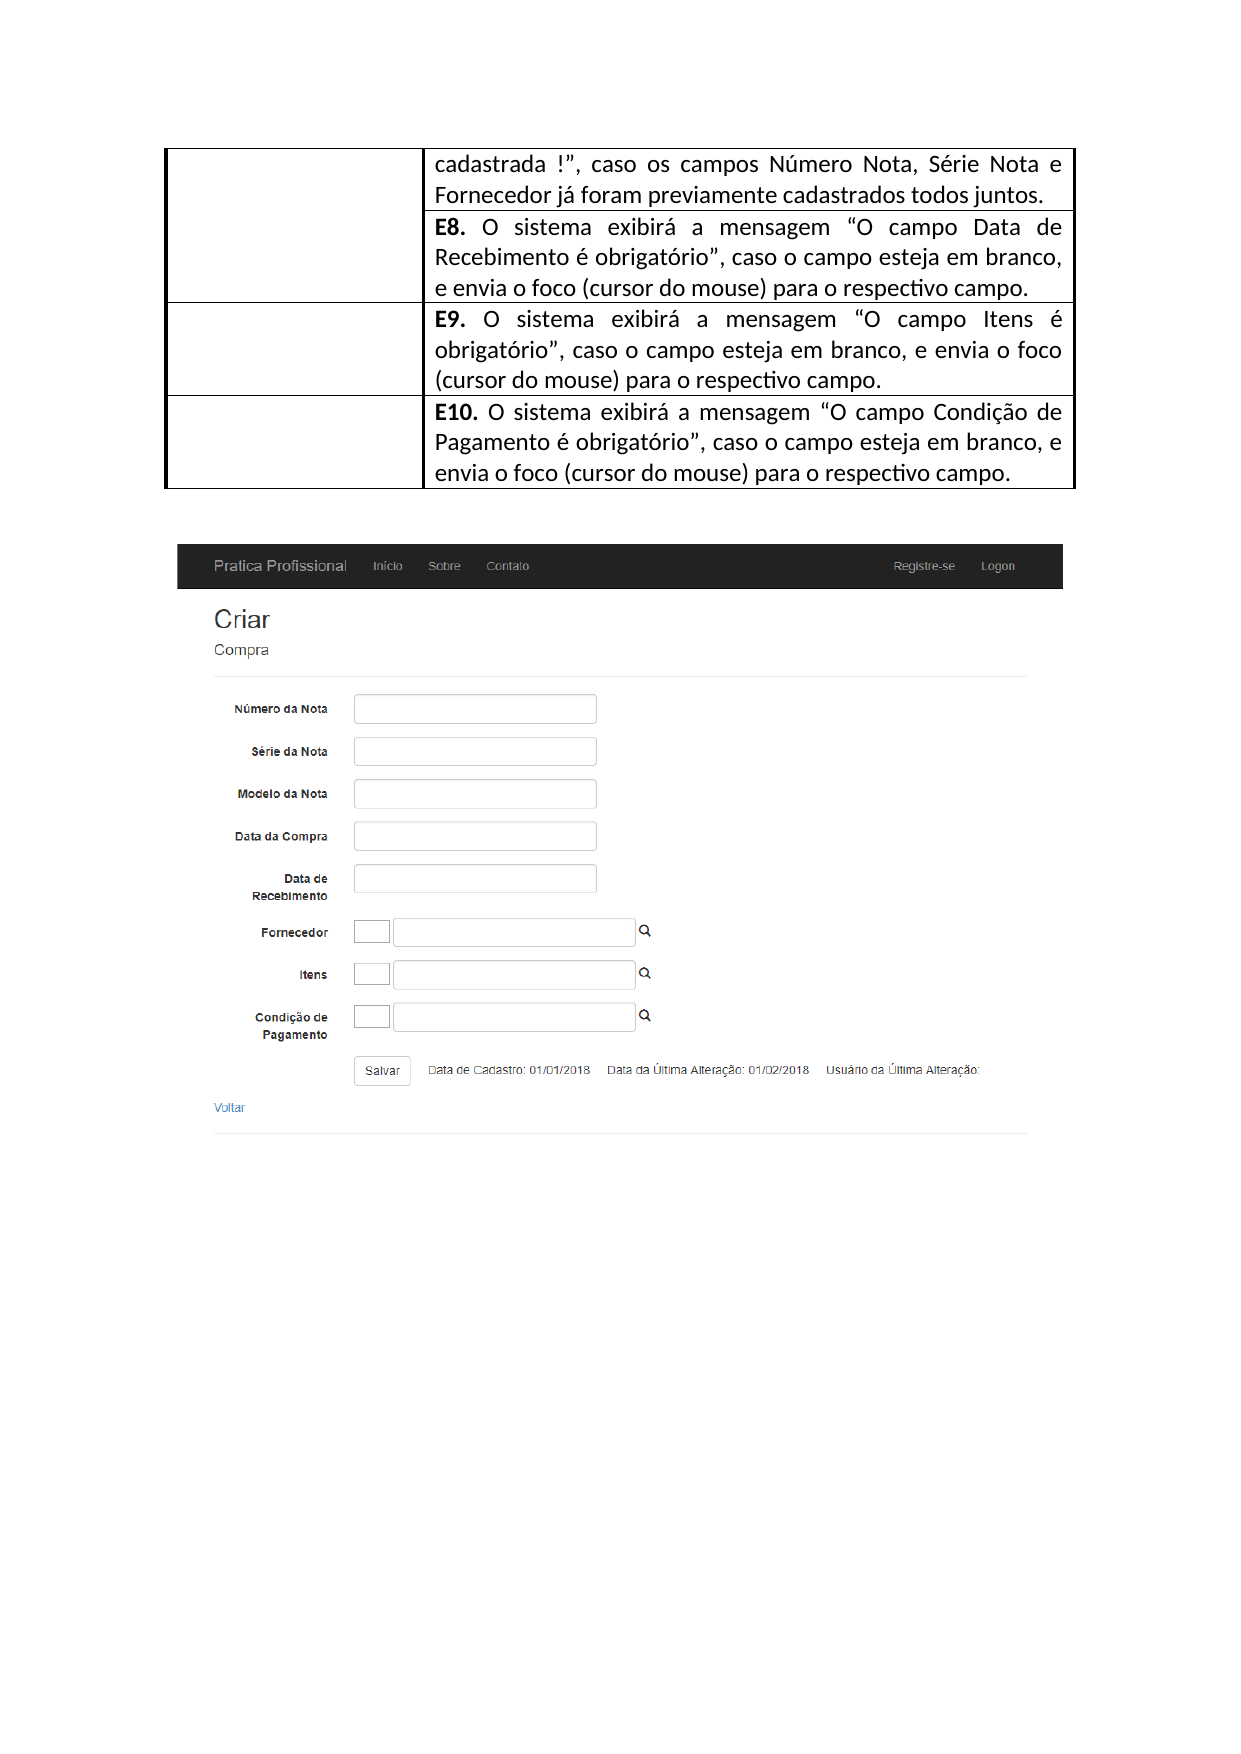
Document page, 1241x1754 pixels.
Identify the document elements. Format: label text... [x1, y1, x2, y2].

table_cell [425, 149, 1073, 210]
table_cell E10. O sistema exibirá a mensagem “O campo Condição de Pagamento é obrigatório”, caso o campo esteja em branco, e envia o foco (cursor do mouse) para o respectivo campo. [425, 396, 1073, 487]
table_cell [168, 303, 422, 395]
table_cell [168, 396, 422, 487]
picture [177, 544, 1063, 1209]
table_cell E9. O sistema exibirá a mensagem “O campo Itens é obrigatório”, caso o campo esteja em branco, e envia o foco (cursor do mouse) para o respectivo campo. [425, 303, 1073, 395]
table_cell E8. O sistema exibirá a mensagem “O campo Data de Recebimento é obrigatório”, caso o campo esteja em branco, e envia o foco (cursor do mouse) para o respectivo campo. [425, 211, 1073, 302]
